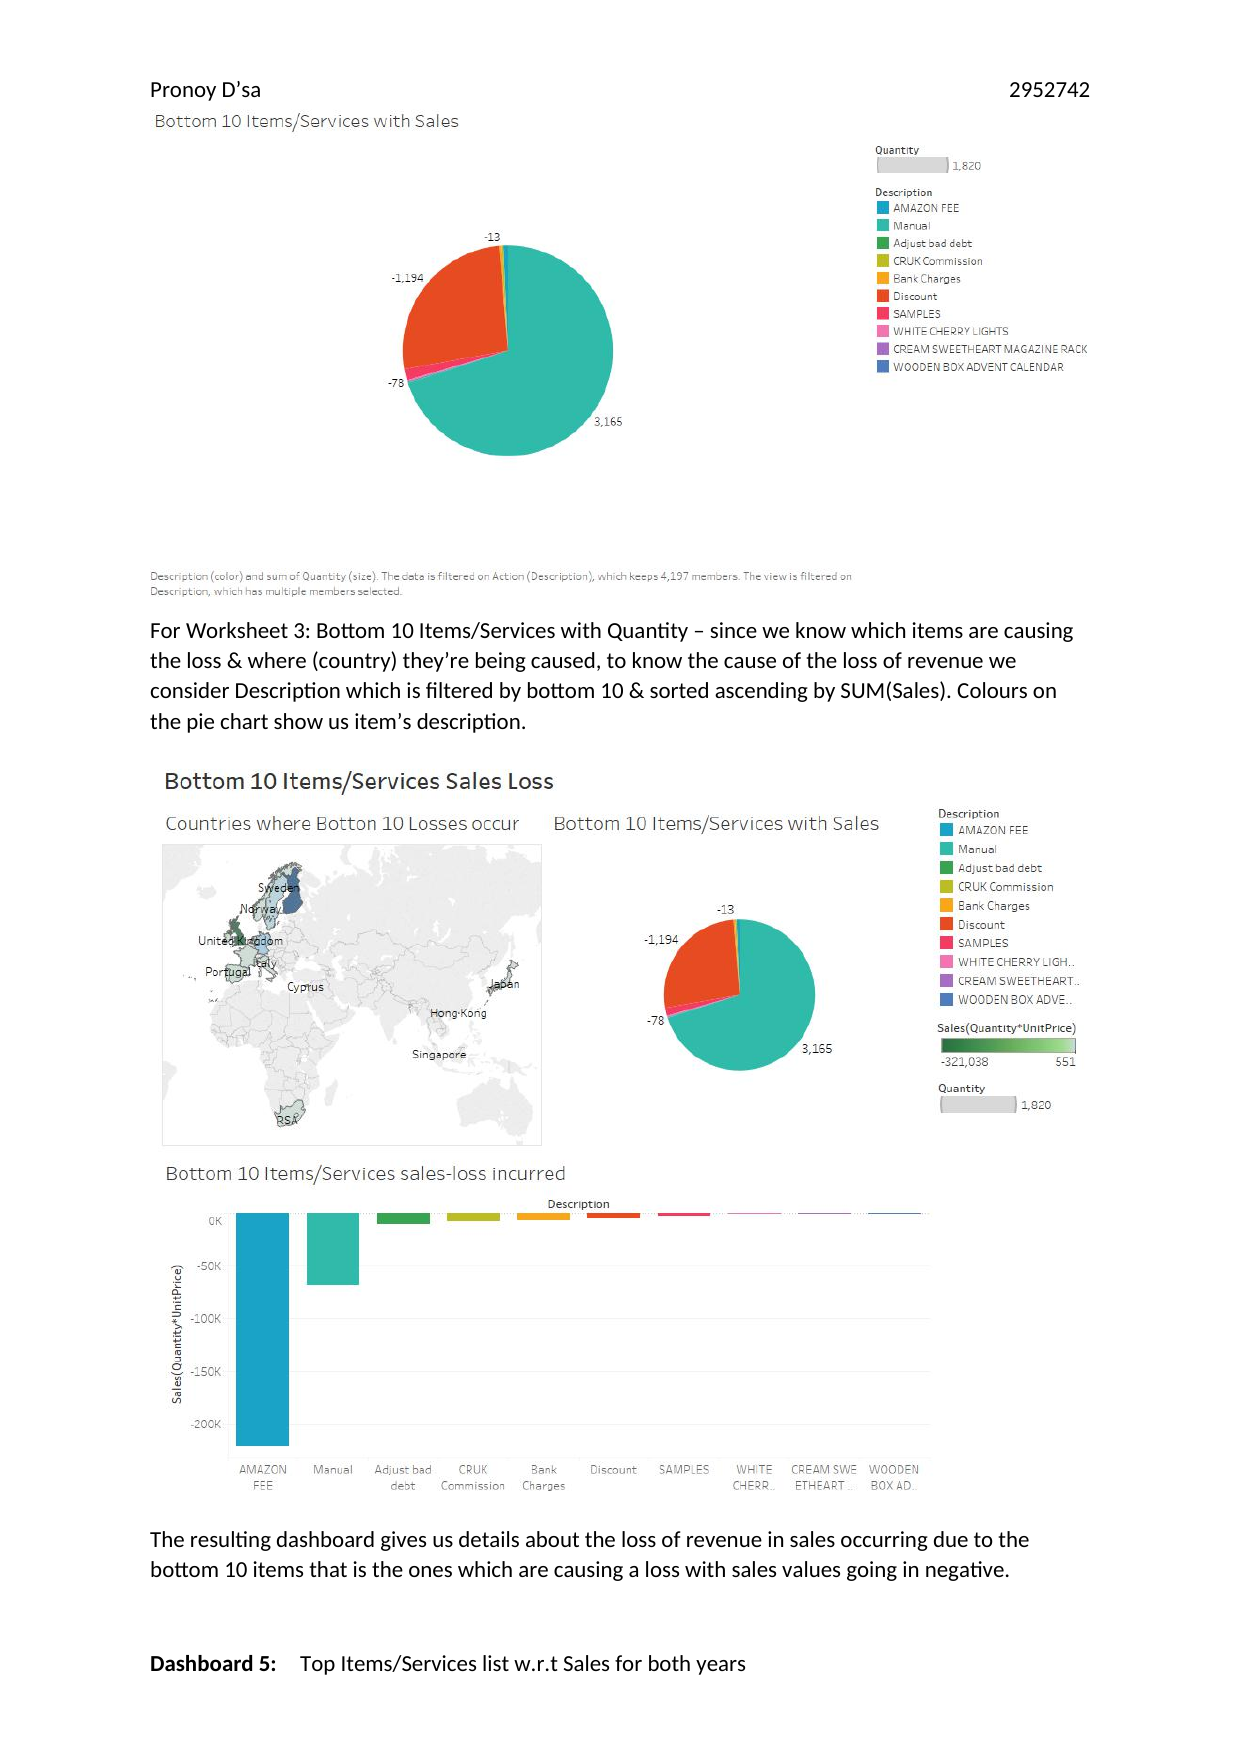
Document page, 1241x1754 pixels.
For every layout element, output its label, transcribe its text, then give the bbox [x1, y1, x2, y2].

text For Worksheet 3: Bottom 10 Items/Services with Quantity – since we know which items are causing the loss & where (country) they’re being caused, to know the cause of the loss of revenue we consider Description which is filtered by bottom 10 & sorted ascending by SUM(Sales). Colours on the pie chart show us item’s description. [150, 616, 1090, 735]
picture [150, 103, 1091, 598]
text The resulting dashboard gives us details about the loss of revenue in sales occurring due to the bottom 10 items that is the ones which are causing a loss with sales values going in negative. [150, 1525, 1090, 1583]
text Dashboard 5: Top Items/Services list w.r.t Sales for both years [150, 1649, 1090, 1677]
picture [150, 753, 1091, 1506]
